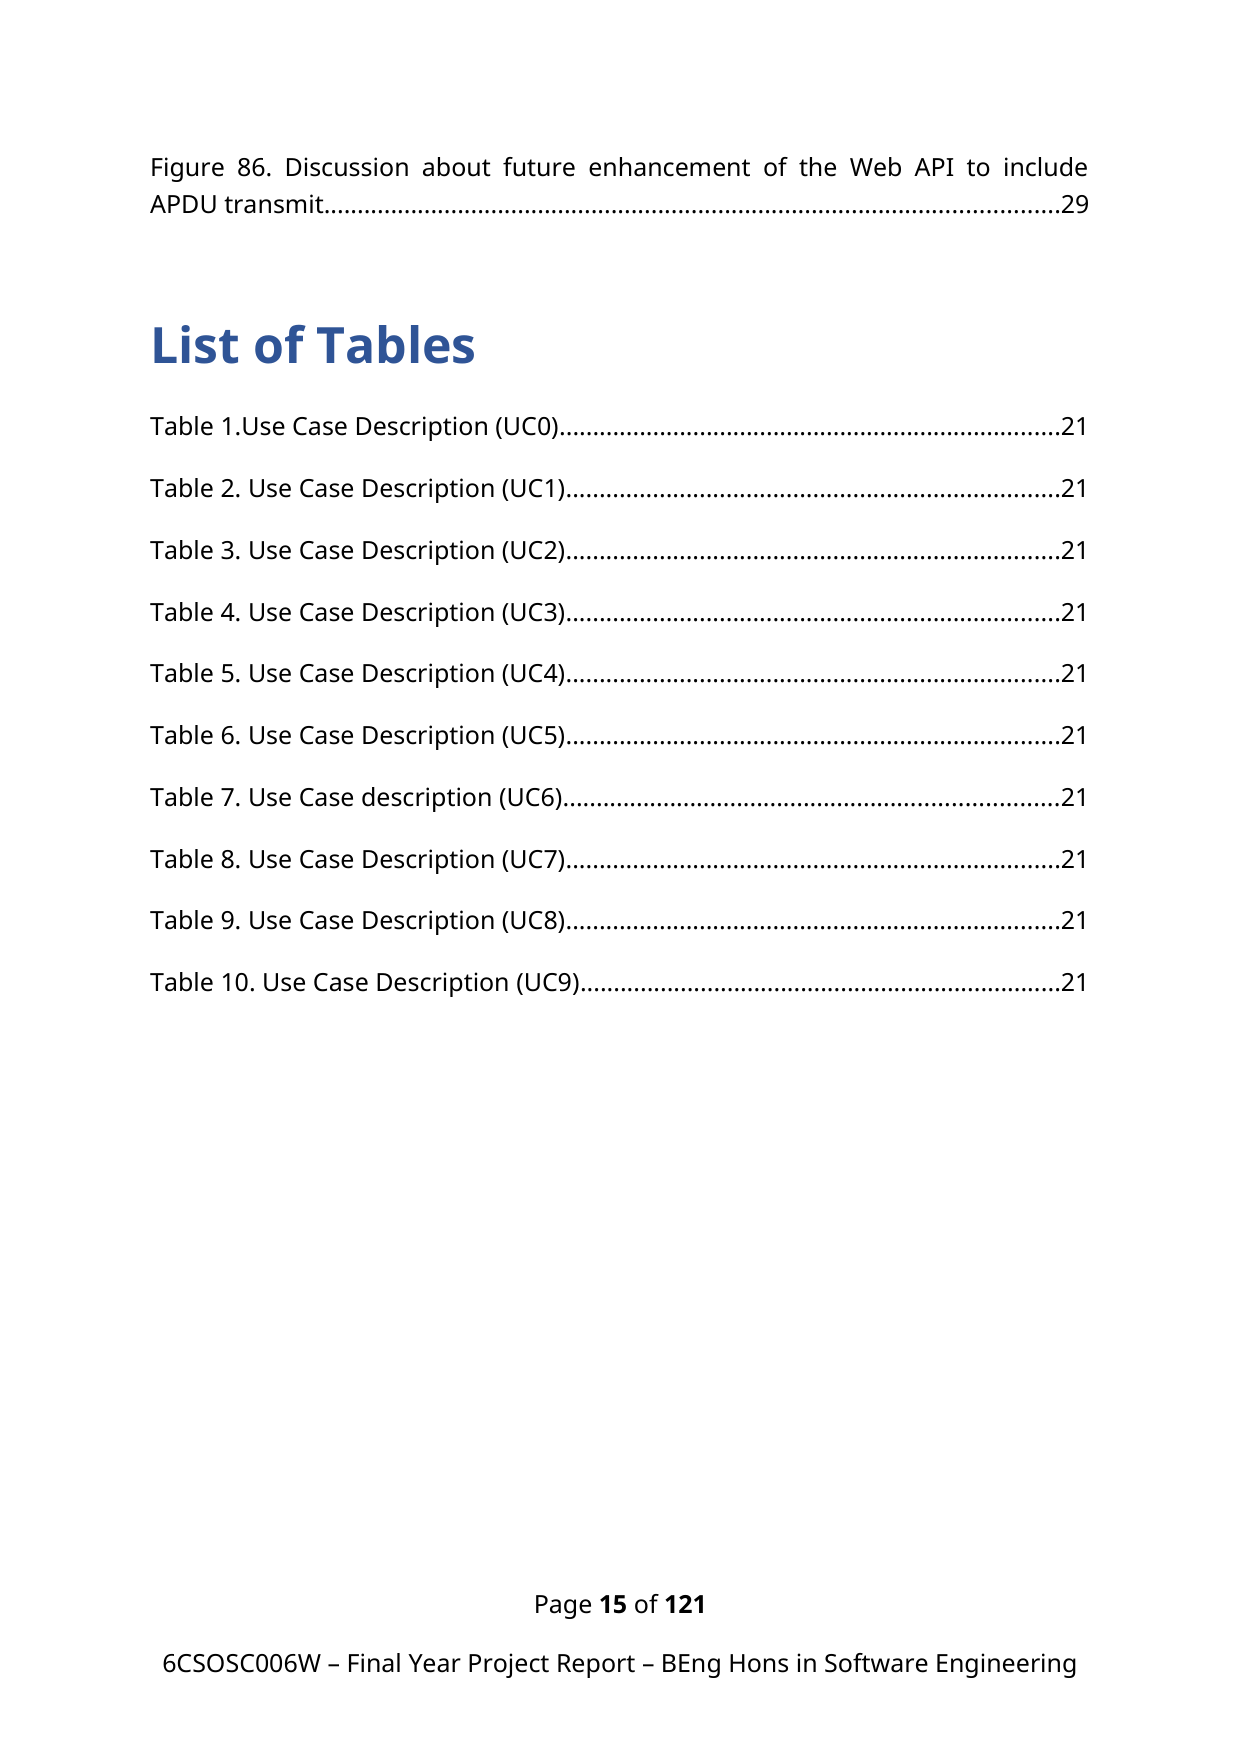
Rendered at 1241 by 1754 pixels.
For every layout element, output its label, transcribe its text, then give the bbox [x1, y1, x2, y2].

text Table 9. Use Case Description (UC8) 21 [150, 903, 1090, 937]
text Figure 86. Discussion about future enhancement of the Web API to include APDU transmit 29 [150, 150, 1090, 221]
text Table 1.Use Case Description (UC0) 21 [150, 409, 1090, 443]
text Table 5. Use Case Description (UC4) 21 [150, 656, 1090, 690]
text Table 4. Use Case Description (UC3) 21 [150, 594, 1090, 628]
text Table 6. Use Case Description (UC5) 21 [150, 718, 1090, 752]
subtitle List of Tables [150, 310, 1090, 378]
text Table 10. Use Case Description (UC9) 21 [150, 965, 1090, 999]
text Table 7. Use Case description (UC6) 21 [150, 779, 1090, 813]
text Table 2. Use Case Description (UC1) 21 [150, 471, 1090, 505]
text Table 8. Use Case Description (UC7) 21 [150, 841, 1090, 875]
text Table 3. Use Case Description (UC2) 21 [150, 532, 1090, 566]
